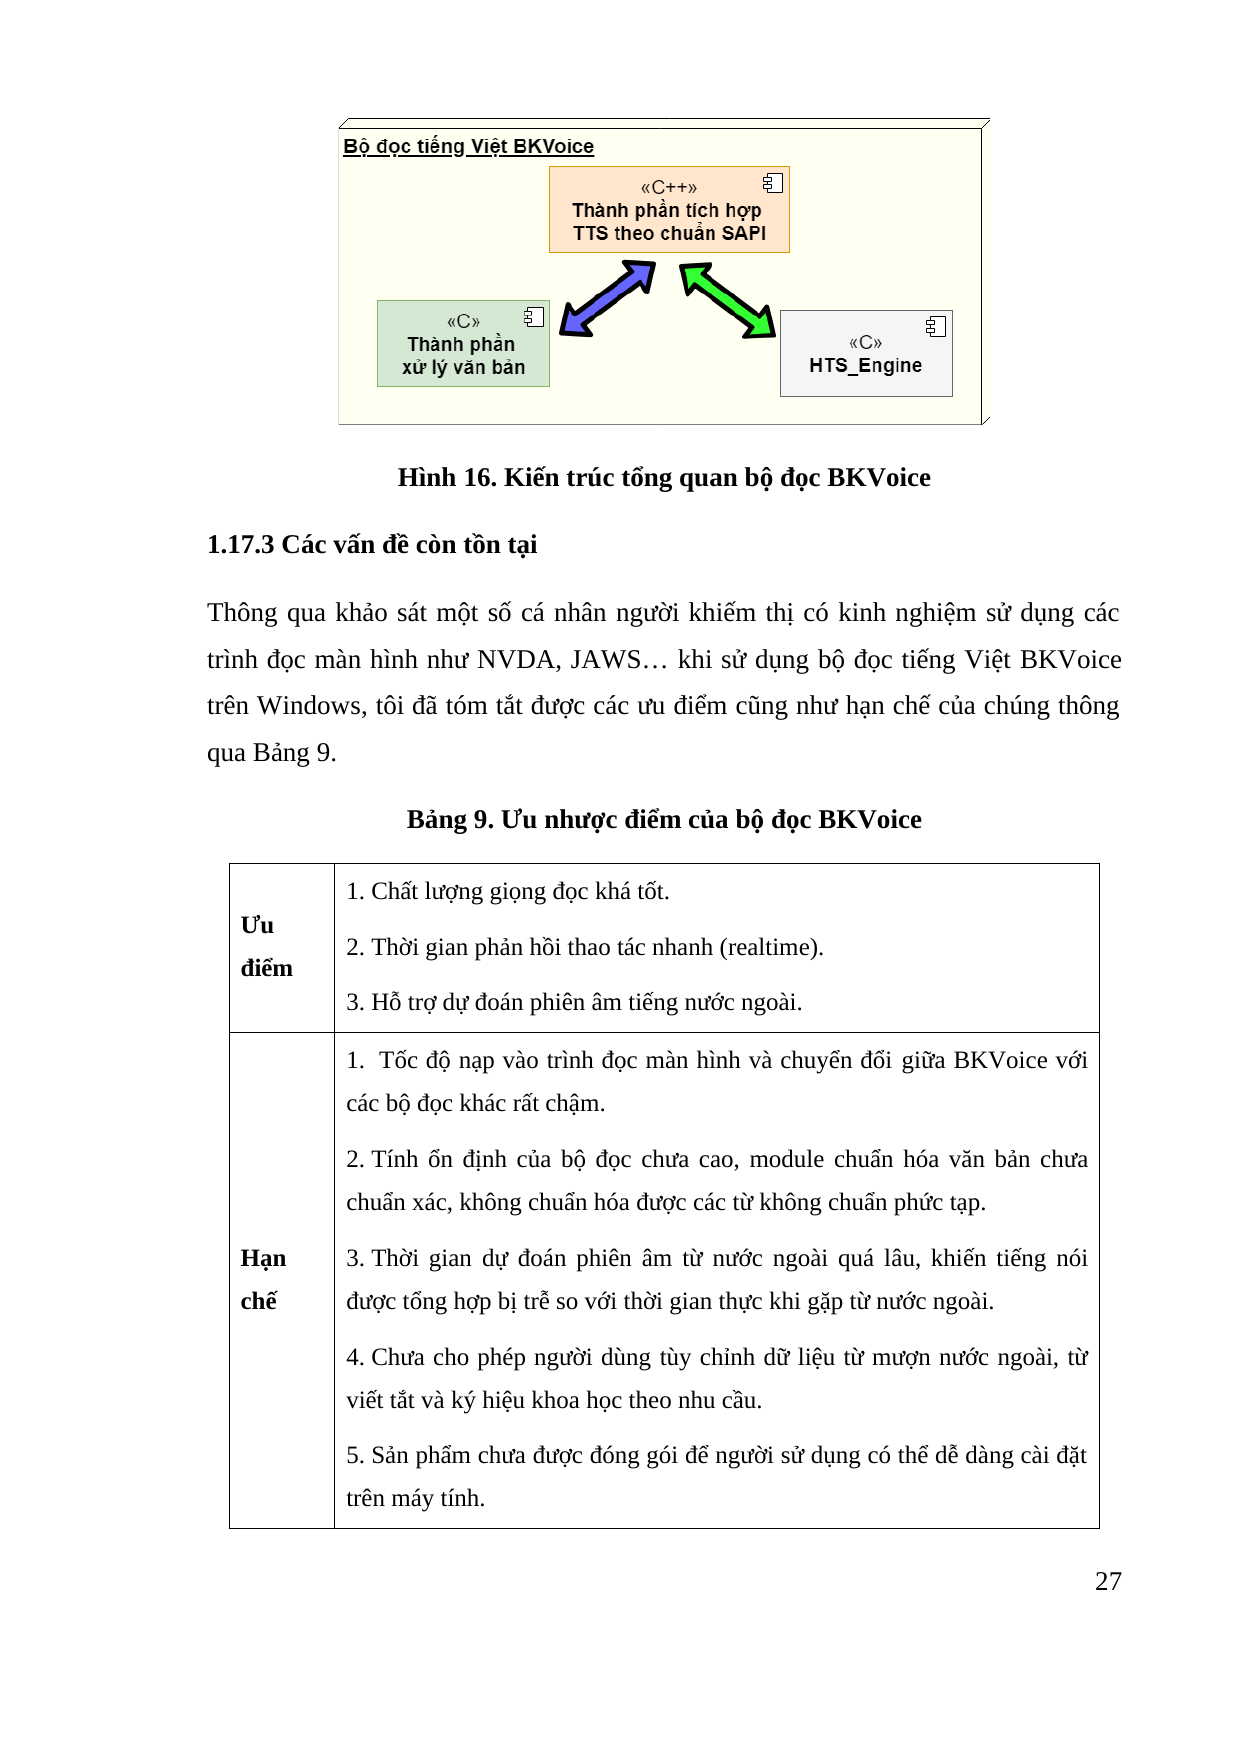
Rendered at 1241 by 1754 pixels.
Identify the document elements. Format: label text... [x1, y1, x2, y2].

text Hình 16. Kiến trúc tổng quan bộ đọc BKVoice [207, 461, 1122, 492]
text Thông qua khảo sát một số cá nhân người khiếm thị có kinh nghiệm sử dụng các trình đọc màn hình như NVDA, JAWS… khi sử dụng bộ đọc tiếng Việt BKVoice trên Windows, tôi đã tóm tắt được các ưu điểm cũng như hạn chế của chúng thông qua Bảng 9. [207, 596, 1122, 767]
picture [338, 118, 990, 425]
table_header 1. Chất lượng giọng đọc khá tốt. 2. Thời gian phản hồi thao tác nhanh (realtime). 3. Hỗ trợ dự đoán phiên âm tiếng nước ngoài. [335, 864, 1099, 1032]
table_cell Hạn chế [230, 1033, 334, 1528]
subtitle Các vấn đề còn tồn tại [207, 528, 1122, 560]
text Bảng 9. Ưu nhược điểm của bộ đọc BKVoice [207, 803, 1122, 835]
table_cell Tốc độ nạp vào trình đọc màn hình và chuyển đổi giữa BKVoice với các bộ đọc khác rất chậm. Tính ổn định của bộ đọc chưa cao, module chuẩn hóa văn bản chưa chuẩn xác, không chuẩn hóa được các từ không chuẩn phức tạp. Thời gian dự đoán phiên âm từ nước ngoài quá lâu, khiến tiếng nói được tổng hợp bị trễ so với thời gian thực khi gặp từ nước ngoài. Chưa cho phép người dùng tùy chỉnh dữ liệu từ mượn nước ngoài, từ viết tắt và ký hiệu khoa học theo nhu cầu. Sản phẩm chưa được đóng gói để người sử dụng có thể dễ dàng cài đặt trên máy tính. [335, 1033, 1099, 1528]
table_header Ưu điểm [230, 864, 334, 1032]
